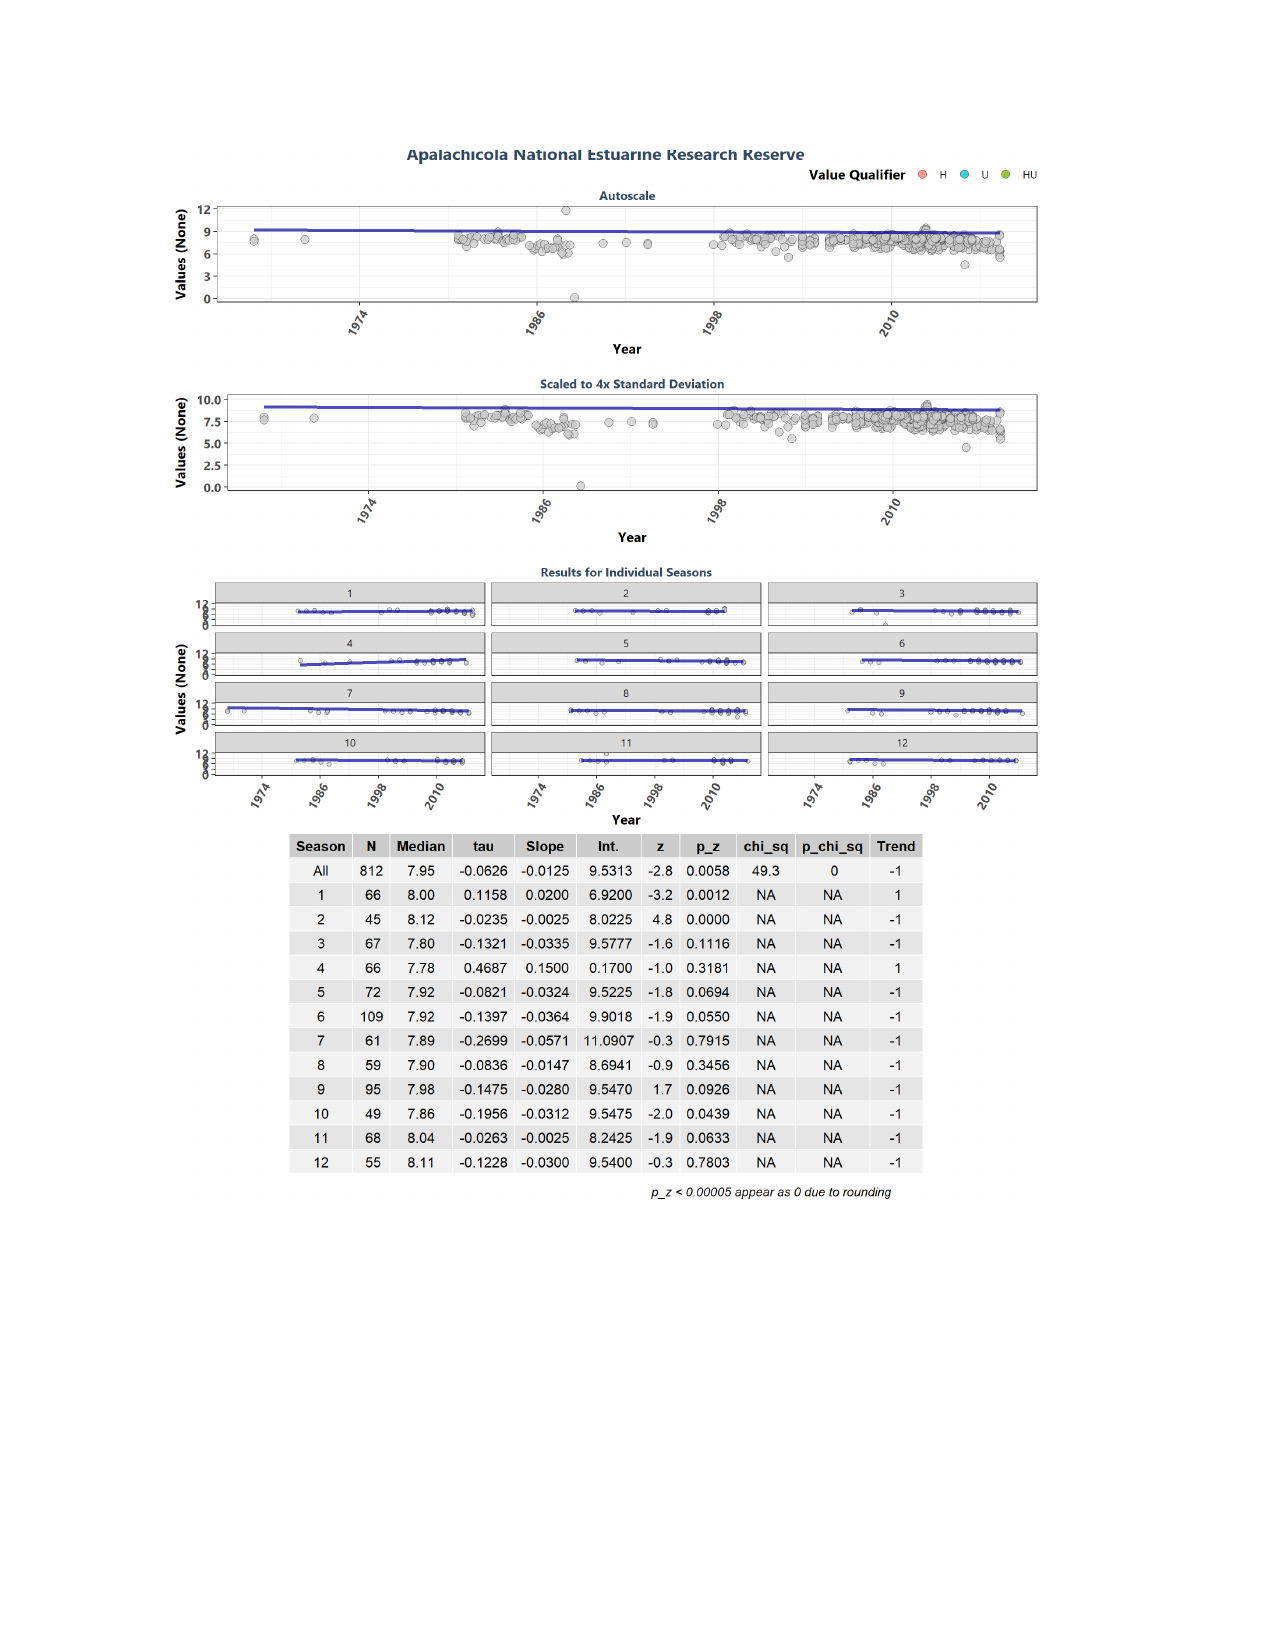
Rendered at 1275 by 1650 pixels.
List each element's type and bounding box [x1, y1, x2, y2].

picture [168, 150, 1044, 1200]
